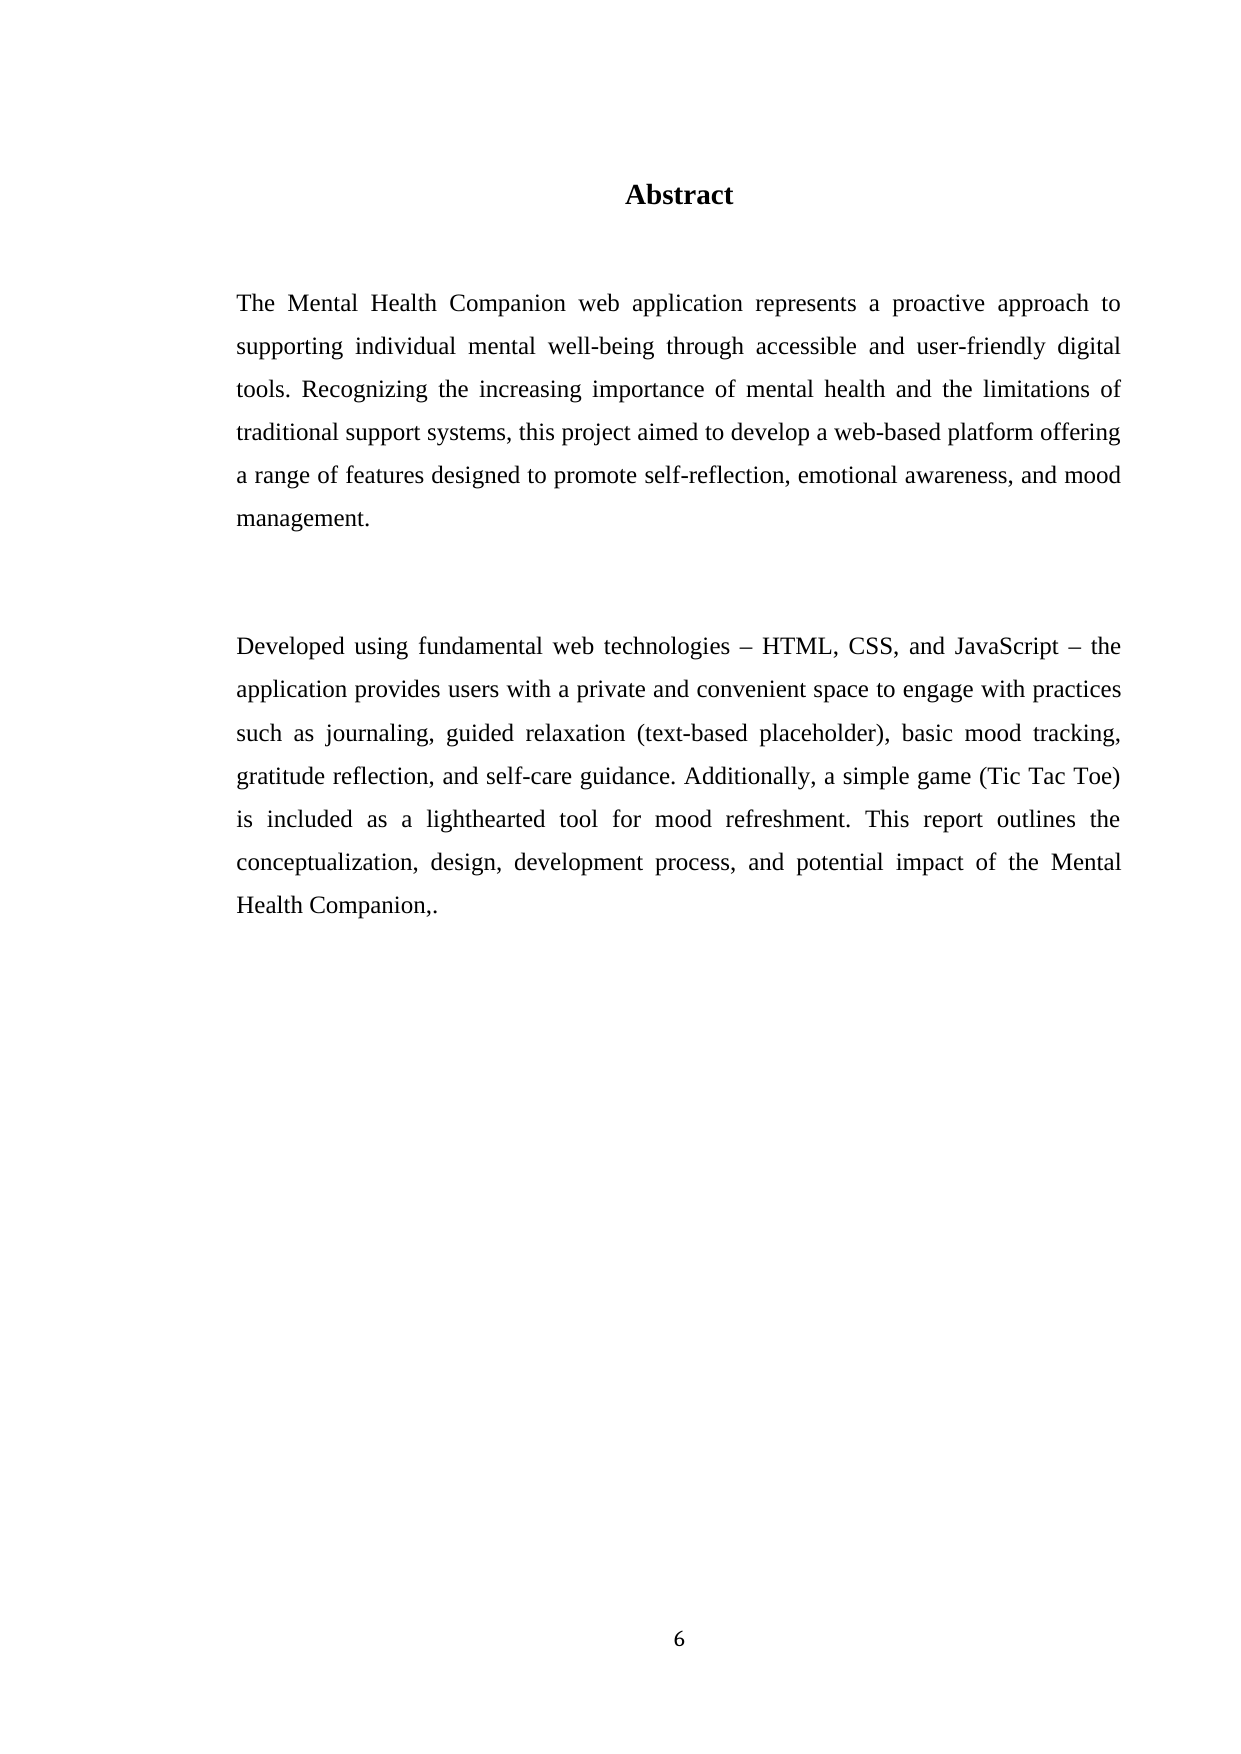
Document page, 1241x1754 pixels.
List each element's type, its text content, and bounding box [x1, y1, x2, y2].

subtitle Abstract [236, 177, 1122, 211]
text Developed using fundamental web technologies – HTML, CSS, and JavaScript – the application provides users with a private and convenient space to engage with practices such as journaling, guided relaxation (text-based placeholder), basic mood tracking, gratitude reflection, and self-care guidance. Additionally, a simple game (Tic Tac Toe) is included as a lighthearted tool for mood refreshment. This report outlines the conceptualization, design, development process, and potential impact of the Mental Health Companion,. [236, 631, 1122, 919]
text The Mental Health Companion web application represents a proactive approach to supporting individual mental well-being through accessible and user-friendly digital tools. Recognizing the increasing importance of mental health and the limitations of traditional support systems, this project aimed to develop a web-based platform offering a range of features designed to promote self-reflection, emotional awareness, and mood management. [236, 288, 1122, 532]
